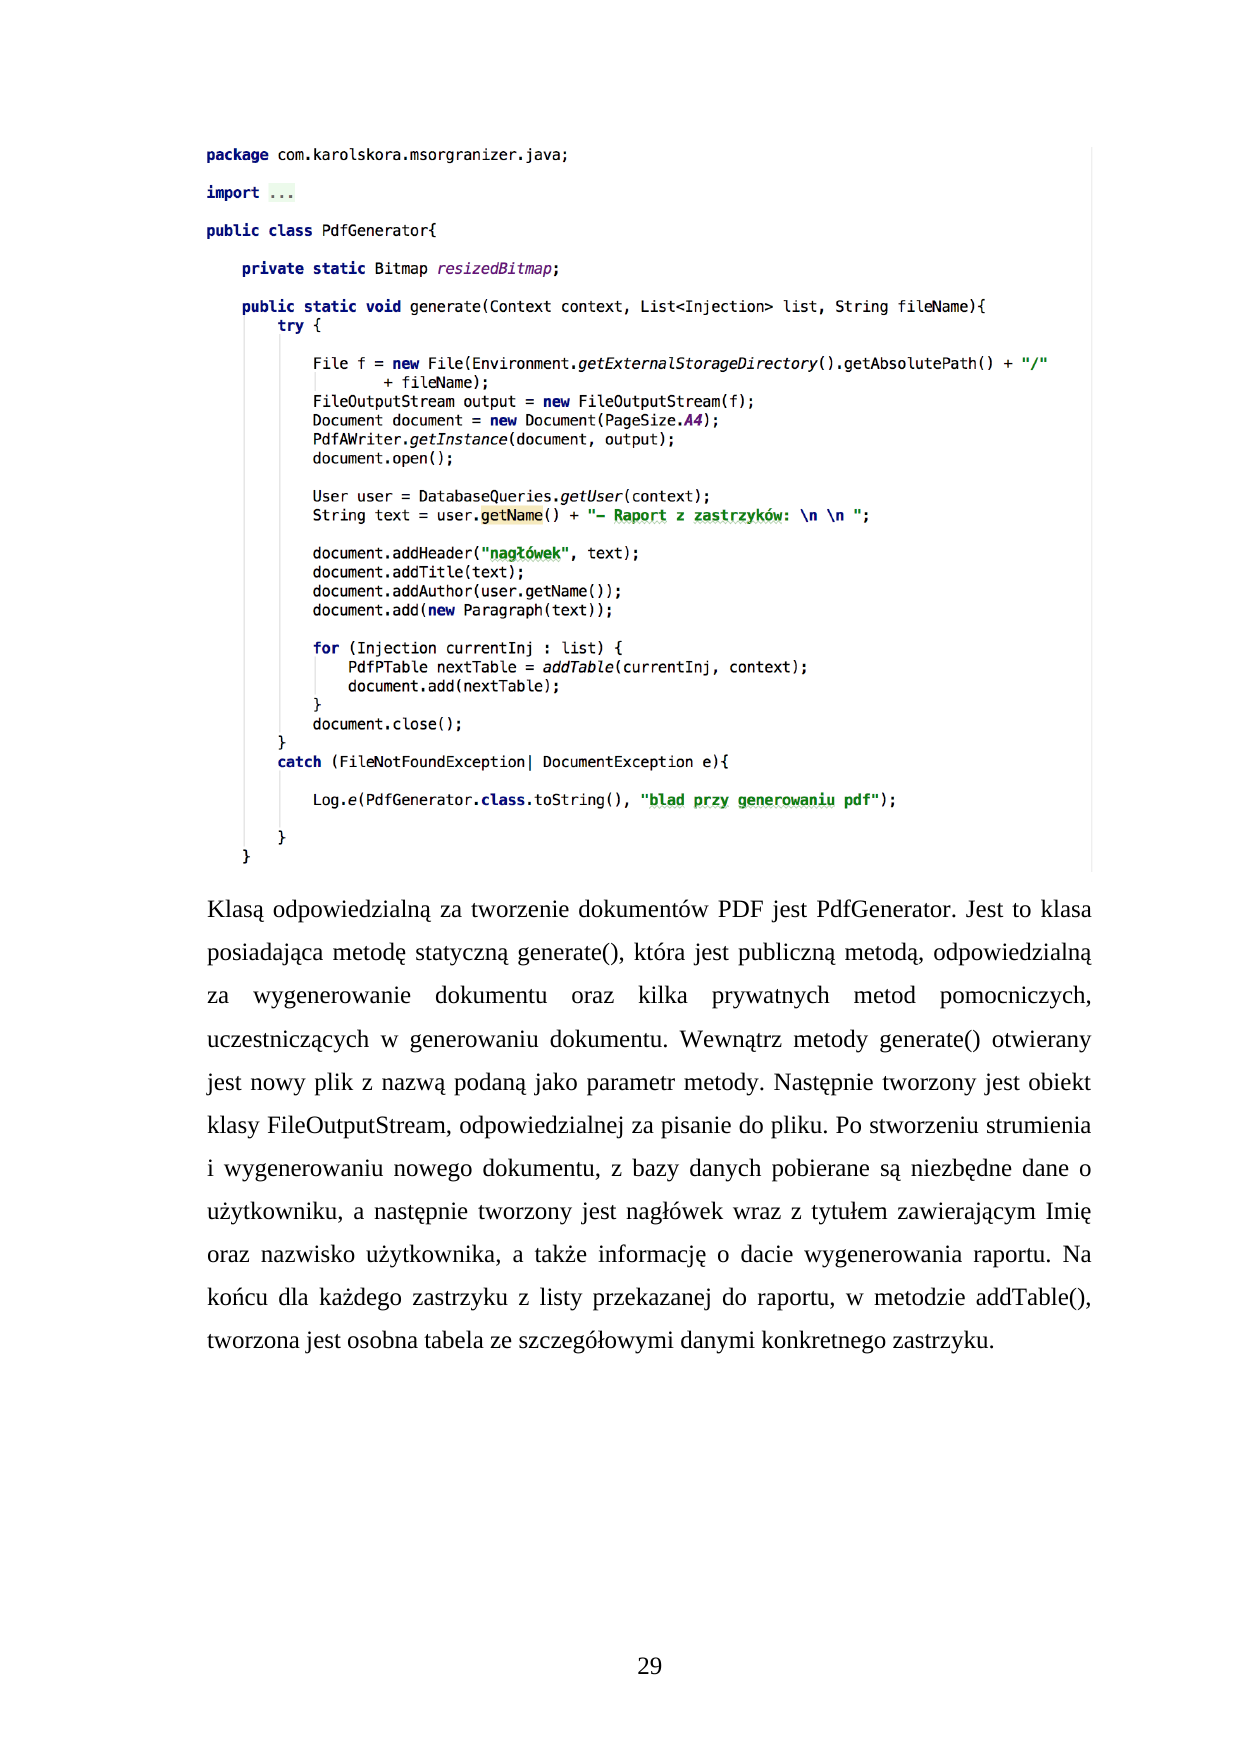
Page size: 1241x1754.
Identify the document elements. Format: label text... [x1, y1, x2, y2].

text Klasą odpowiedzialną za tworzenie dokumentów PDF jest PdfGenerator. Jest to klasa posiadająca metodę statyczną generate(), która jest publiczną metodą, odpowiedzialną za wygenerowanie dokumentu oraz kilka prywatnych metod pomocniczych, uczestniczących w generowaniu dokumentu. Wewnątrz metody generate() otwierany jest nowy plik z nazwą podaną jako parametr metody. Następnie tworzony jest obiekt klasy FileOutputStream, odpowiedzialnej za pisanie do pliku. Po stworzeniu strumienia i wygenerowaniu nowego dokumentu, z bazy danych pobierane są niezbędne dane o użytkowniku, a następnie tworzony jest nagłówek wraz z tytułem zawierającym Imię oraz nazwisko użytkownika, a także informację o dacie wygenerowania raportu. Na końcu dla każdego zastrzyku z listy przekazanej do raportu, w metodzie addTable(), tworzona jest osobna tabela ze szczegółowymi danymi konkretnego zastrzyku. [207, 894, 1092, 1354]
picture [206, 147, 1093, 872]
